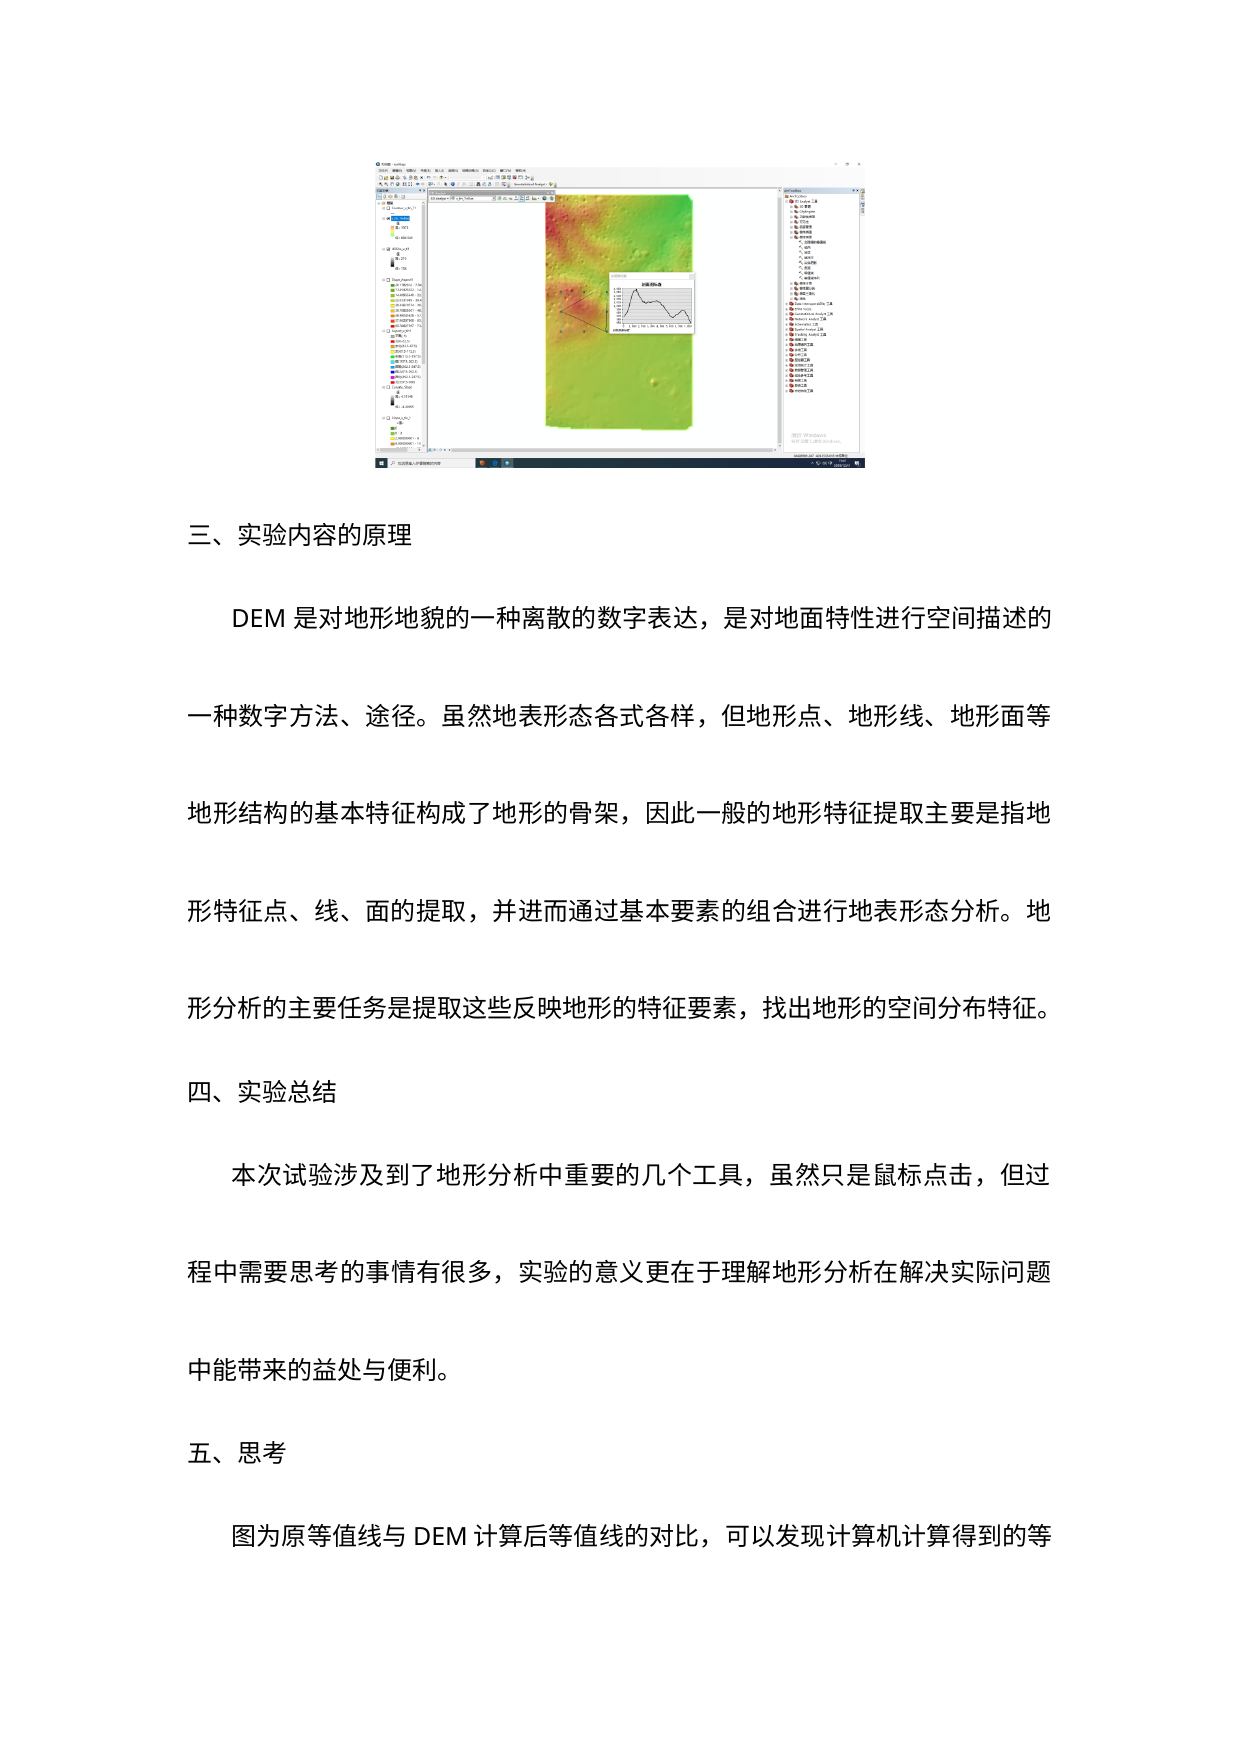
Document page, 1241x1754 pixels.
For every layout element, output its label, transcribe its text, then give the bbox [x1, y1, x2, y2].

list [187, 1502, 1053, 1567]
list 本次试验涉及到了地形分析中重要的几个工具，虽然只是鼠标点击，但过程中需要思考的事情有很多，实验的意义更在于理解地形分析在解决实际问题中能带来的益处与便利。 [187, 1141, 1053, 1401]
picture [375, 162, 865, 468]
list 思考 [187, 1419, 1053, 1484]
list 实验内容的原理 [187, 501, 1053, 566]
list DEM 是对地形地貌的一种离散的数字表达，是对地面特性进行空间描述的一种数字方法、途径。虽然地表形态各式各样，但地形点、地形线、地形面等地形结构的基本特征构成了地形的骨架，因此一般的地形特征提取主要是指地形特征点、线、面的提取，并进而通过基本要素的组合进行地表形态分析。地形分析的主要任务是提取这些反映地形的特征要素，找出地形的空间分布特征。 [187, 584, 1053, 1039]
list 实验总结 [187, 1058, 1053, 1123]
